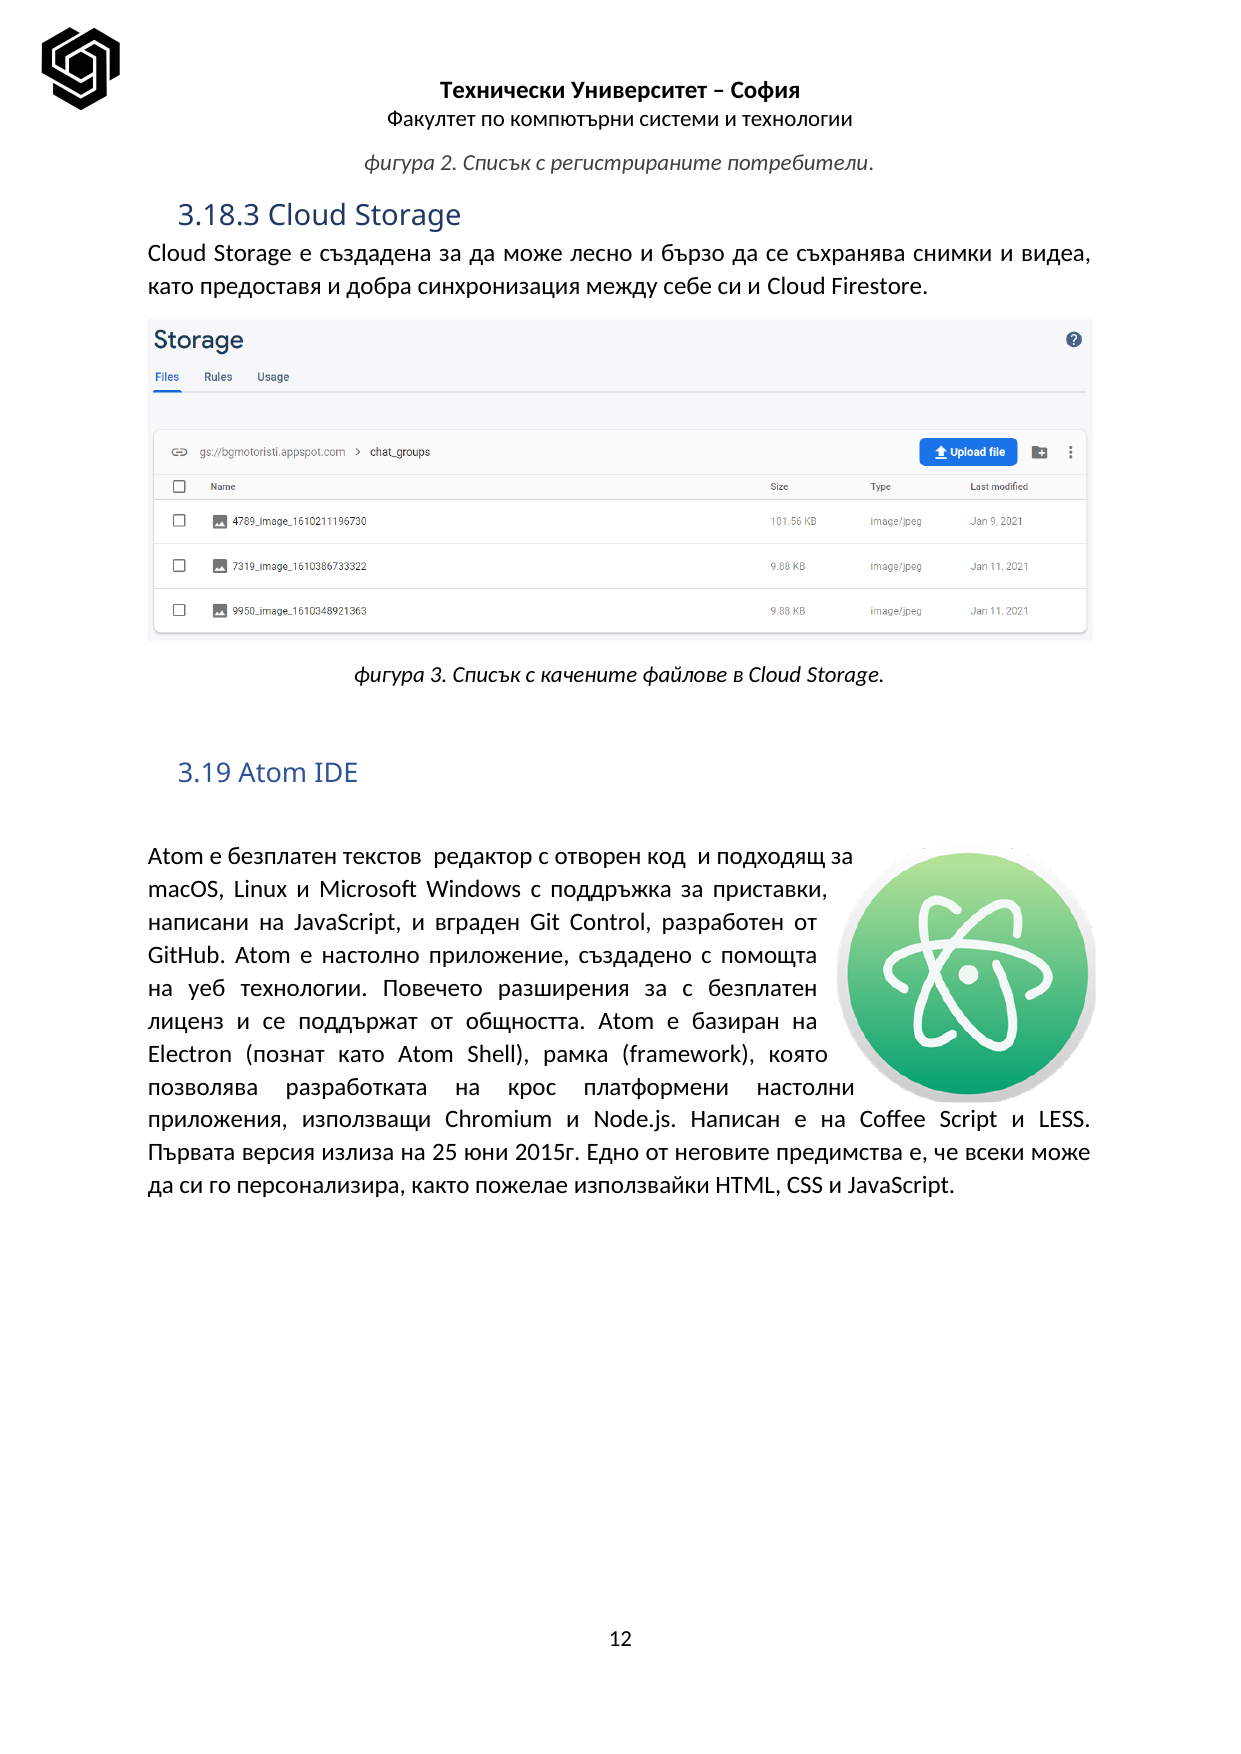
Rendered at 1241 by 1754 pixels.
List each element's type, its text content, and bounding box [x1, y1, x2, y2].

text Cloud Storage е създадена за да може лесно и бързо да се съхранява снимки и видеа, като предоставя и добра синхронизация между себе си и Cloud Firestore. [148, 237, 1093, 301]
picture [38, 24, 123, 113]
text фигура 3. Списък с качените файлове в Cloud Storage. [148, 660, 1093, 688]
text фигура 2. Списък с регистрираните потребители. [148, 148, 1093, 176]
picture [147, 319, 1093, 641]
text Atom е безплатен текстов редактор с отворен код и подходящ за macOS, Linux и Microsoft Windows с поддръжка за приставки, написани на JavaScript, и вграден Git Control, разработен от GitHub. Atom е настолно приложение, създадено с помощта на уеб технологии. Повечето разширения за с безплатен лиценз и се поддържат от общността. Atom е базиран на Electron (познат като Atom Shell), рамка (framework), която позволява разработката на крос платформени настолни приложения, използващи Chromium и Node.js. Написан е на Coffee Script и LESS. Първата версия излиза на 25 юни 2015г. Едно от неговите предимства е, че всеки може да си го персонализира, както пожелае използвайки HTML, CSS и JavaScript. [148, 840, 1093, 1200]
subtitle 3.18.3 Cloud Storage [178, 194, 1093, 234]
subtitle 3.19 Atom IDE [178, 754, 1093, 791]
picture [836, 842, 1096, 1102]
